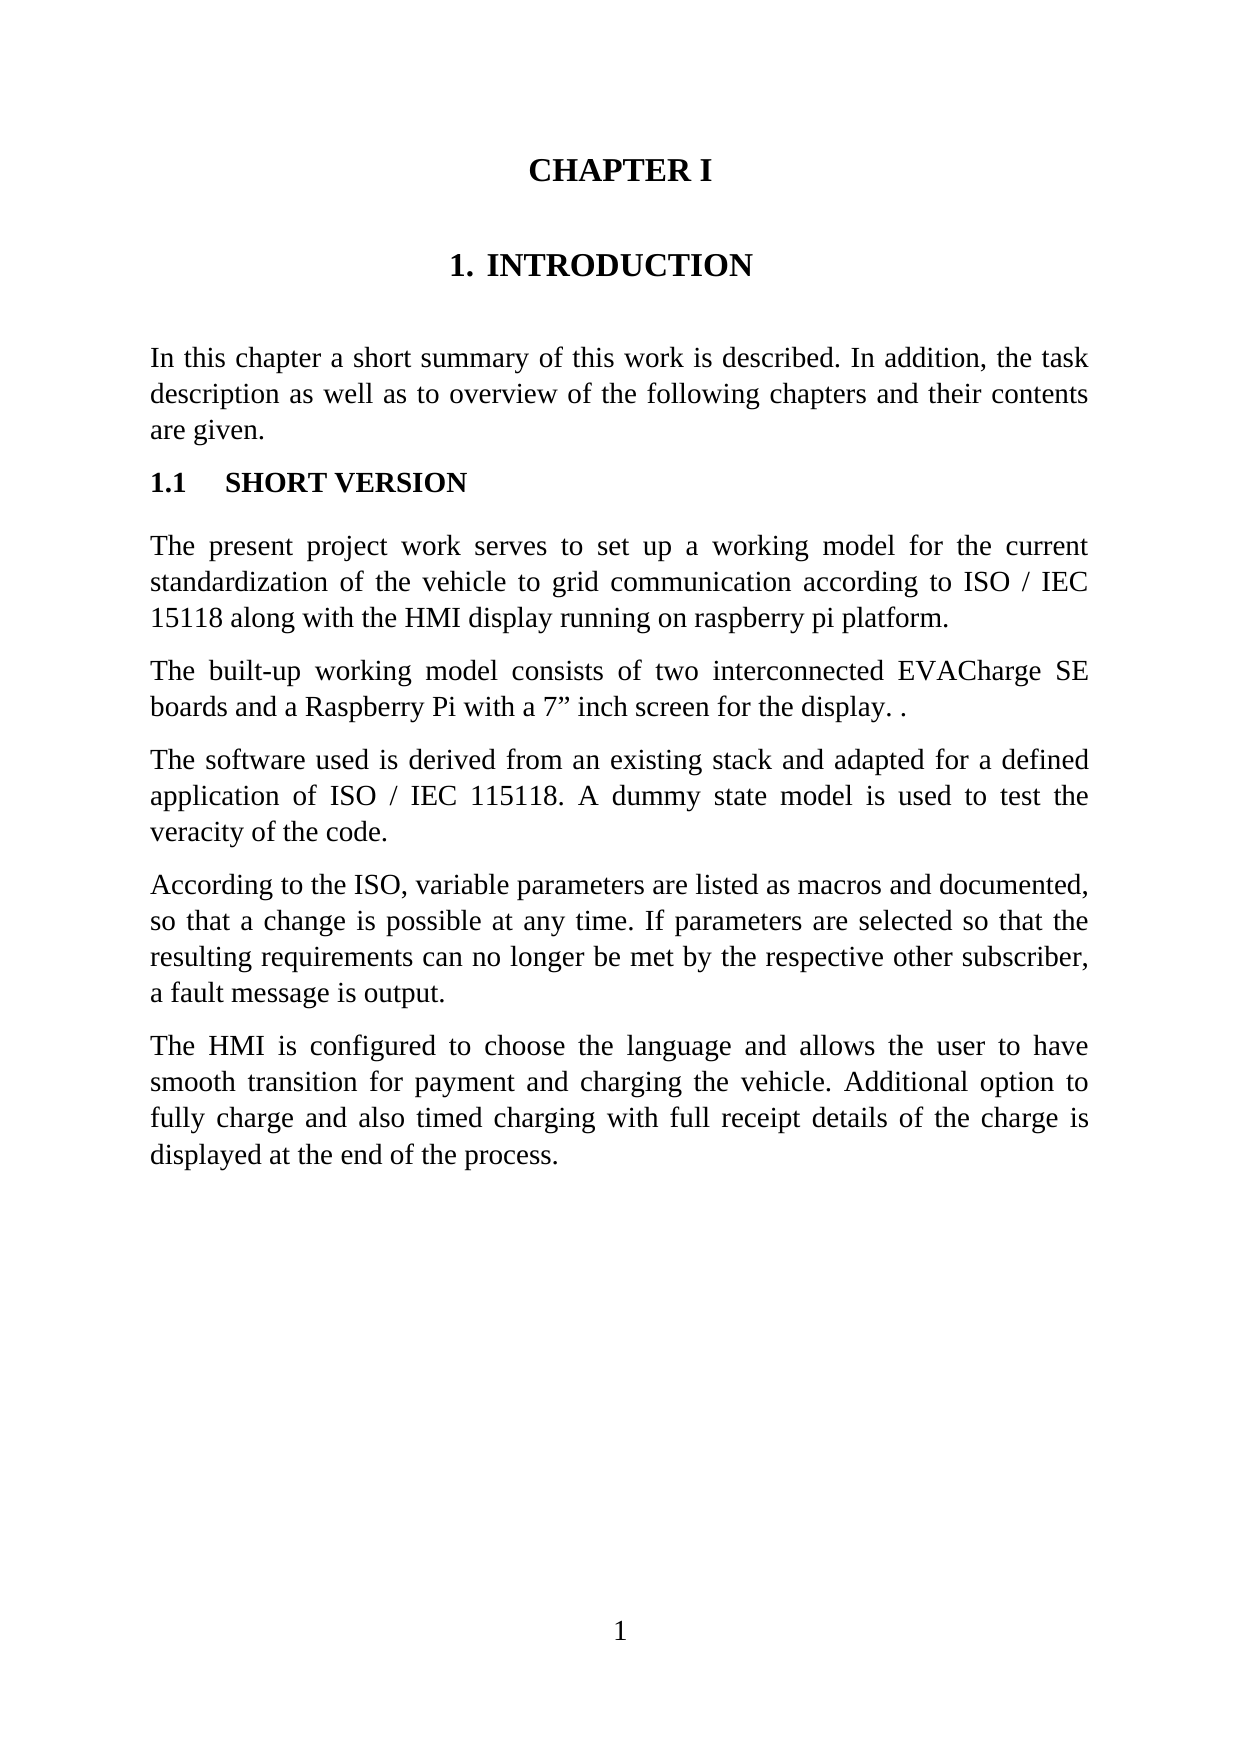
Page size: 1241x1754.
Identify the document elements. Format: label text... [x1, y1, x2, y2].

text The HMI is configured to choose the language and allows the user to have smooth transition for payment and charging the vehicle. Additional option to fully charge and also timed charging with full receipt details of the charge is displayed at the end of the process. [150, 1028, 1090, 1170]
text According to the ISO, variable parameters are listed as macros and documented, so that a change is possible at any time. If parameters are selected so that the resulting requirements can no longer be met by the respective other subscriber, a fault message is output. [150, 867, 1090, 1009]
subtitle SHORT VERSION [150, 465, 1090, 499]
text The built-up working model consists of two interconnected EVACharge SE boards and a Raspberry Pi with a 7” inch screen for the display. . [150, 653, 1090, 723]
text The present project work serves to set up a working model for the current standardization of the vehicle to grid communication according to ISO / IEC 15118 along with the HMI display running on raspberry pi platform. [150, 528, 1090, 634]
text The software used is derived from an existing stack and adapted for a defined application of ISO / IEC 115118. A dummy state model is used to test the veracity of the code. [150, 742, 1090, 848]
text CHAPTER I [150, 150, 1090, 188]
text In this chapter a short summary of this work is described. In addition, the task description as well as to overview of the following chapters and their contents are given. [150, 340, 1090, 446]
list INTRODUCTION [225, 245, 977, 283]
